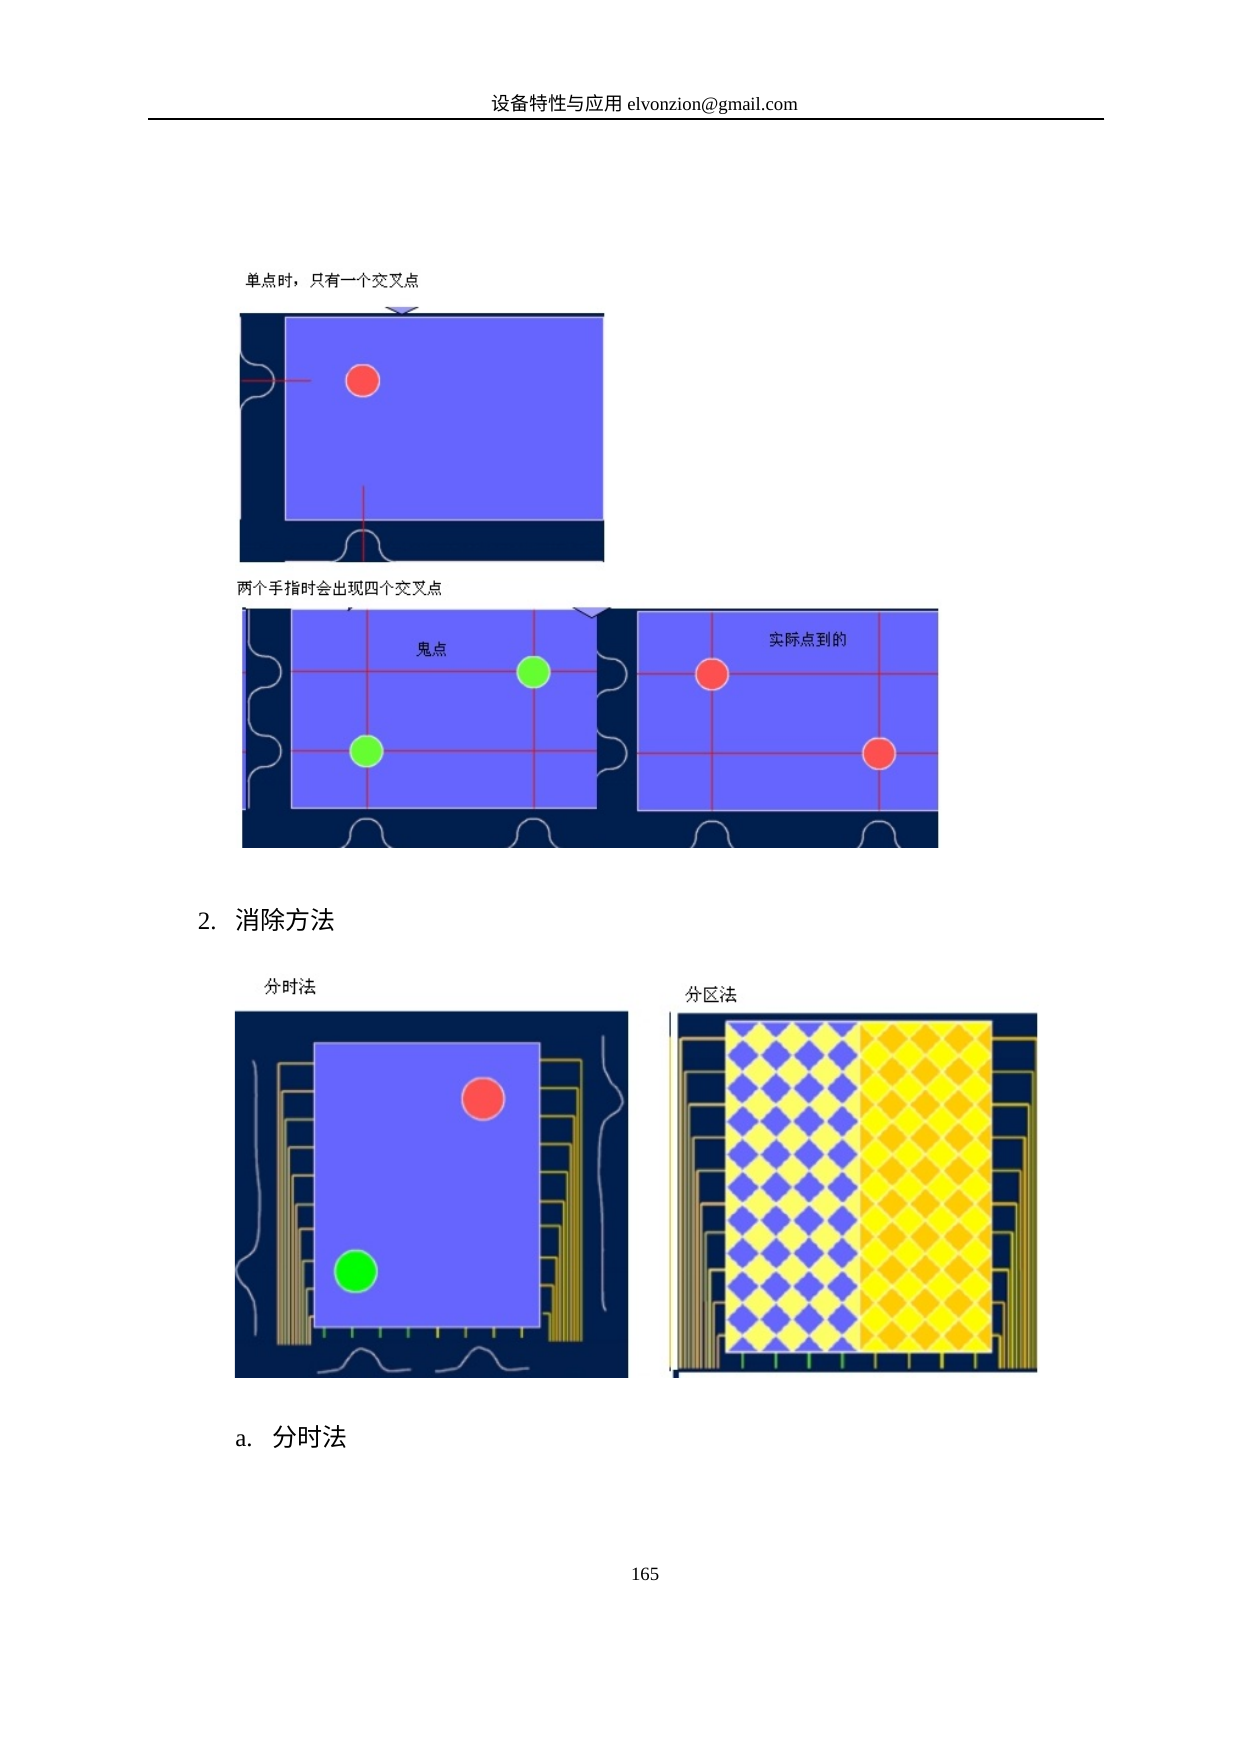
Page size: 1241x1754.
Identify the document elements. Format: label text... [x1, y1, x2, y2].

list 分时法 [235, 1402, 1104, 1469]
list 消除方法 [198, 884, 1104, 952]
picture [235, 268, 942, 848]
picture [234, 973, 1040, 1378]
